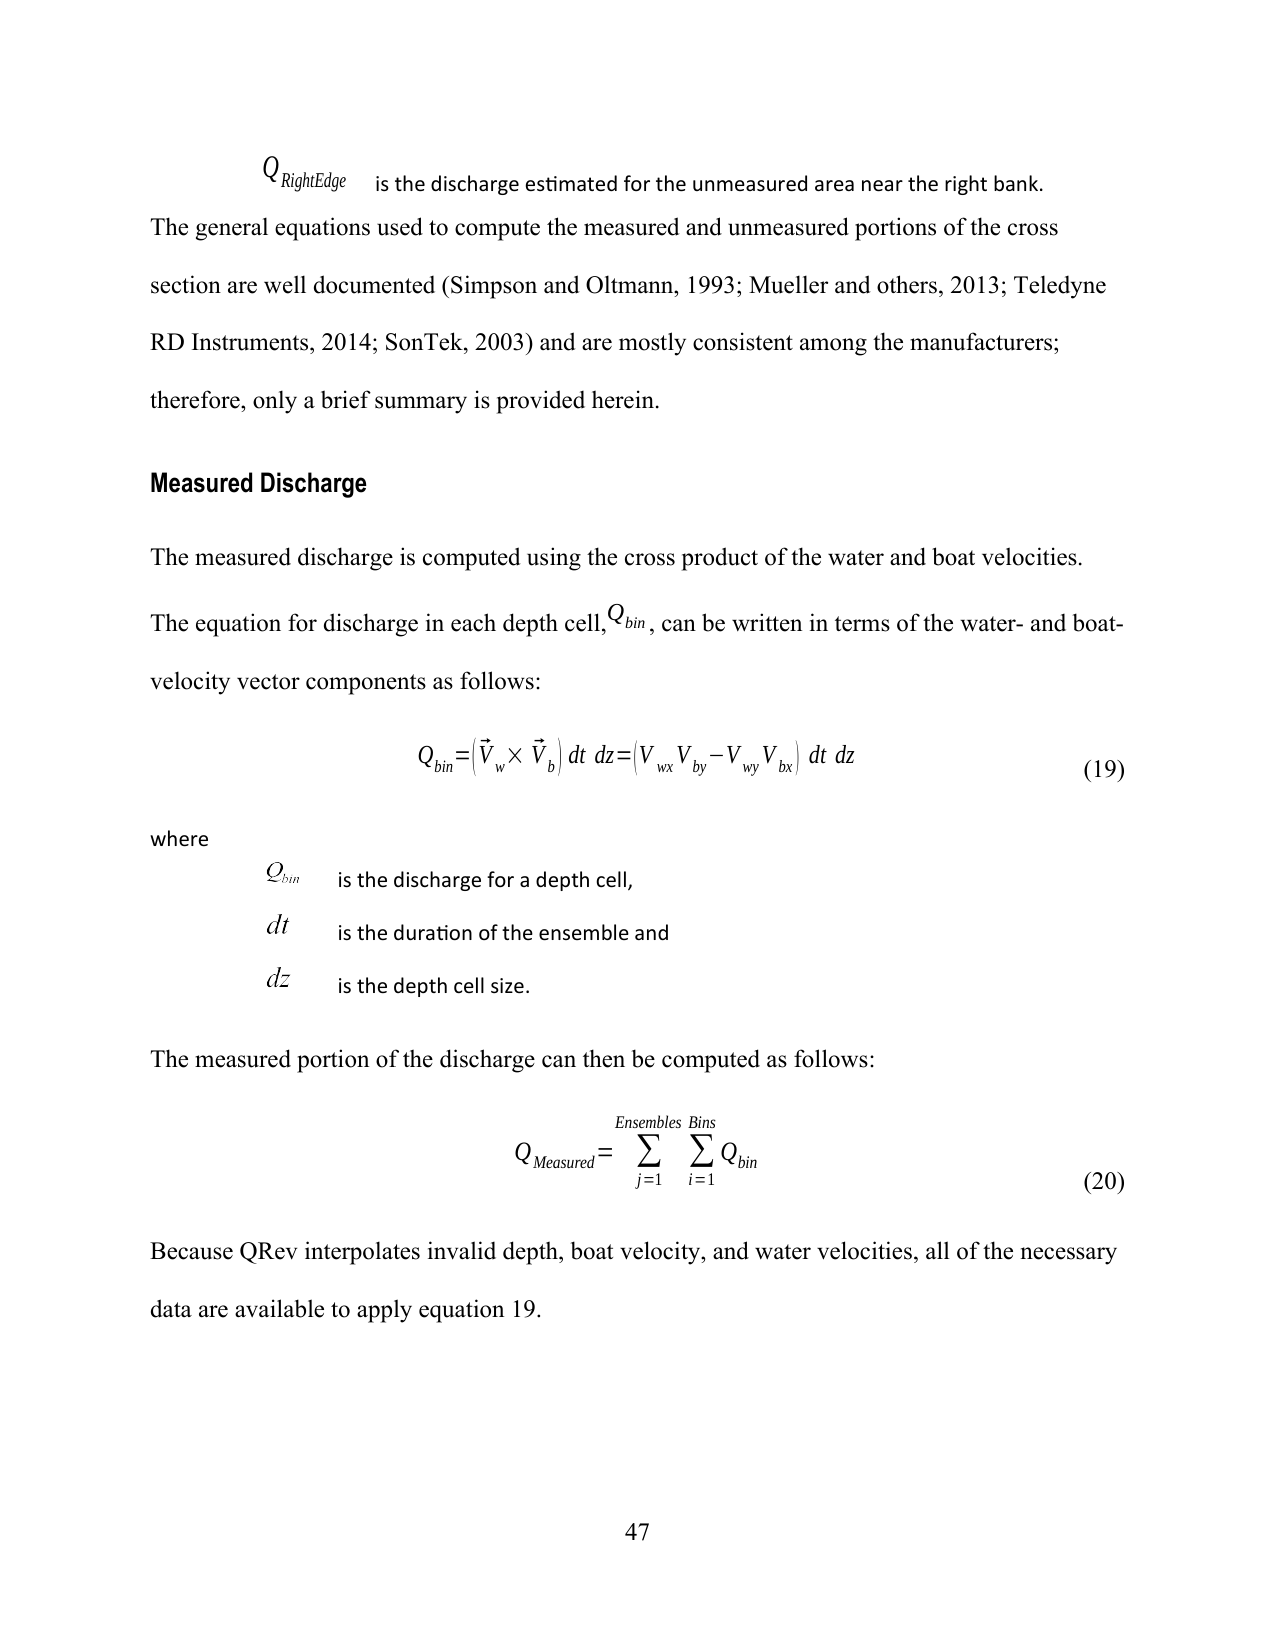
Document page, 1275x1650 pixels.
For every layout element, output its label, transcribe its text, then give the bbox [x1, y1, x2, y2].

text The measured portion of the discharge can then be computed as follows: [150, 1044, 1125, 1073]
text is the depth cell size. [262, 961, 1125, 999]
text is the discharge estimated for the unmeasured area near the right bank. [262, 150, 1125, 197]
text where [150, 824, 1125, 852]
text The measured discharge is computed using the cross product of the water and boat velocities. The equation for discharge in each depth cell,, can be written in terms of the water- and boat-velocity vector components as follows: [150, 542, 1125, 695]
text is the duration of the ensemble and [262, 908, 1125, 946]
text The general equations used to compute the measured and unmeasured portions of the cross section are well documented (Simpson and Oltmann, 1993; Mueller and others, 2013; Teledyne RD Instruments, 2014; SonTek, 2003) and are mostly consistent among the manufacturers; therefore, only a brief summary is provided herein. [150, 212, 1125, 413]
text (20) [150, 1114, 1125, 1195]
text is the discharge for a depth cell, [262, 855, 1125, 893]
text (19) [150, 736, 1125, 783]
text Because QRev interpolates invalid depth, boat velocity, and water velocities, all of the necessary data are available to apply equation 19. [150, 1236, 1125, 1322]
subtitle Measured Discharge [150, 467, 1125, 498]
